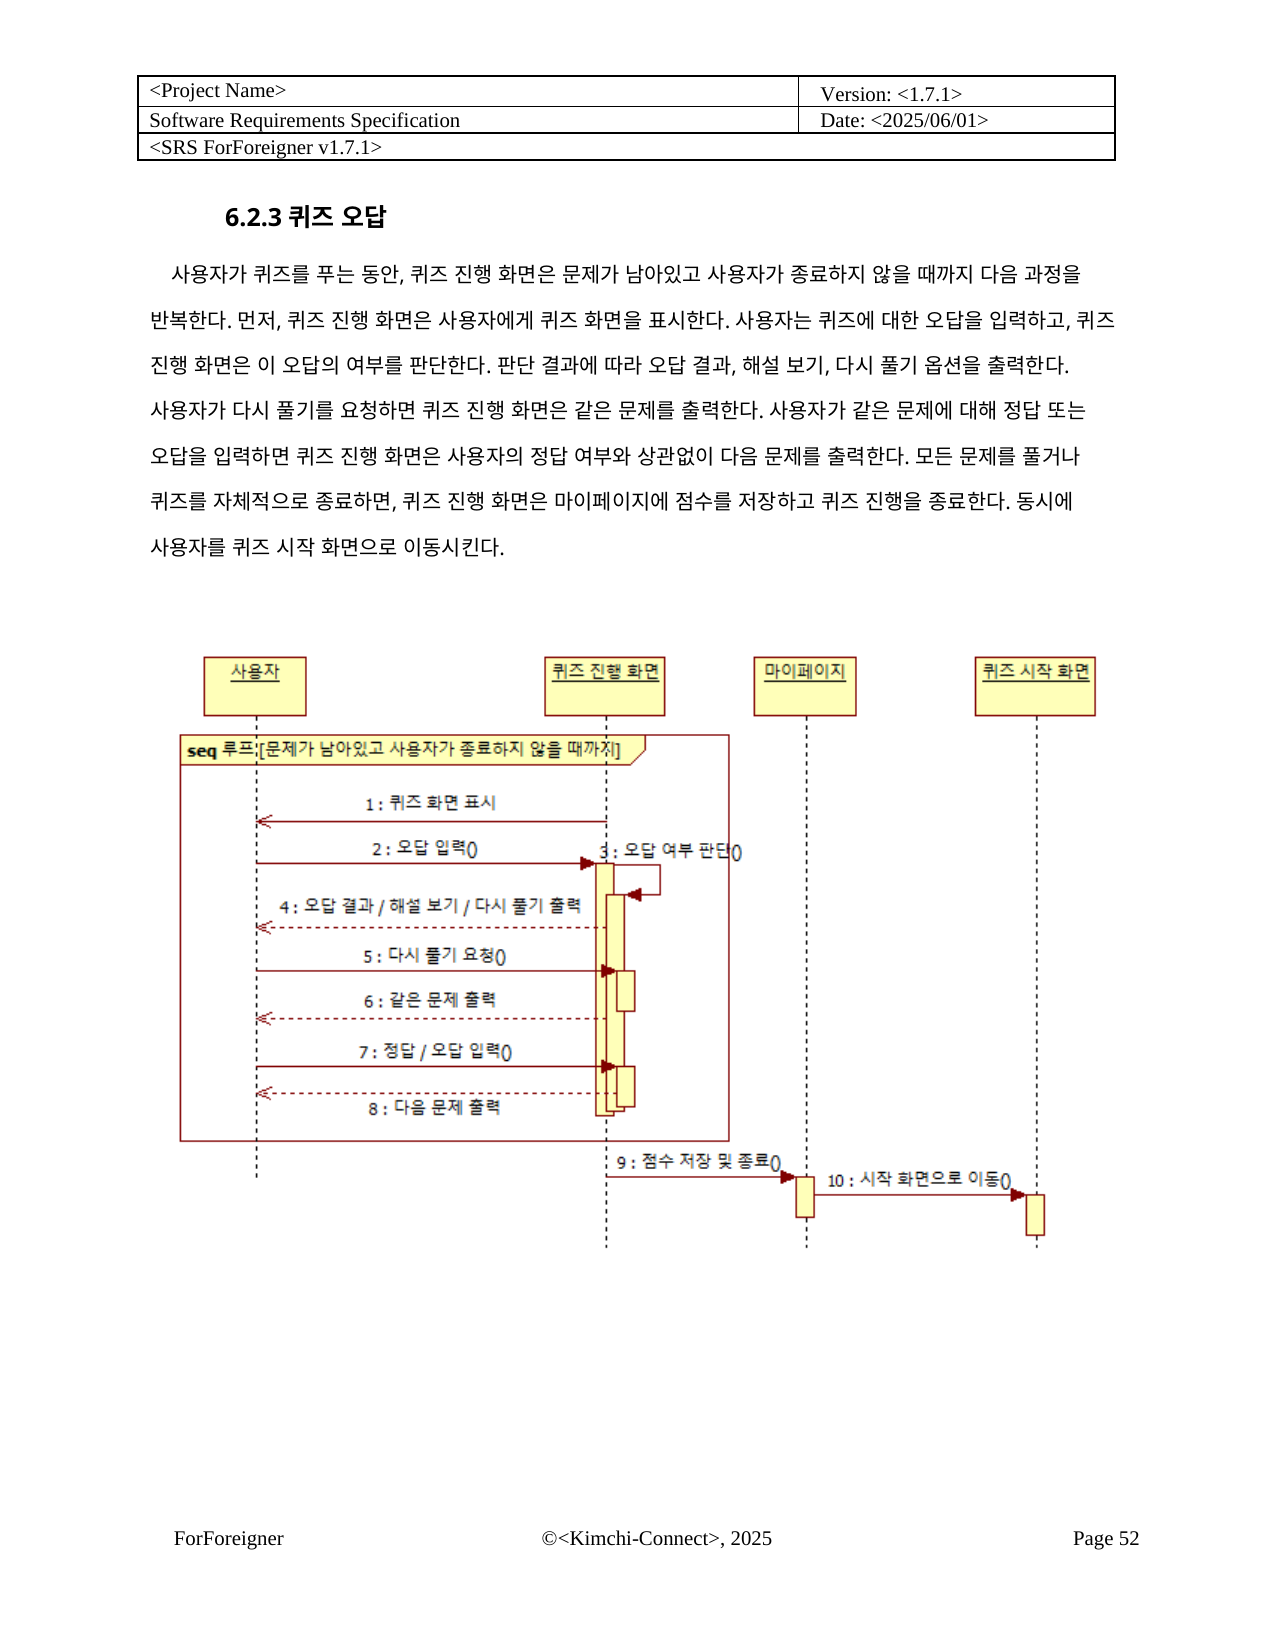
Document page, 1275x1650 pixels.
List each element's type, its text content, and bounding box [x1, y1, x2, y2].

subtitle 6.2.3 퀴즈 오답 [150, 198, 1125, 234]
picture [150, 627, 1125, 1278]
text 사용자가 퀴즈를 푸는 동안, 퀴즈 진행 화면은 문제가 남아있고 사용자가 종료하지 않을 때까지 다음 과정을 반복한다. 먼저, 퀴즈 진행 화면은 사용자에게 퀴즈 화면을 표시한다. 사용자는 퀴즈에 대한 오답을 입력하고, 퀴즈 진행 화면은 이 오답의 여부를 판단한다. 판단 결과에 따라 오답 결과, 해설 보기, 다시 풀기 옵션을 출력한다. 사용자가 다시 풀기를 요청하면 퀴즈 진행 화면은 같은 문제를 출력한다. 사용자가 같은 문제에 대해 정답 또는 오답을 입력하면 퀴즈 진행 화면은 사용자의 정답 여부와 상관없이 다음 문제를 출력한다. 모든 문제를 풀거나 퀴즈를 자체적으로 종료하면, 퀴즈 진행 화면은 마이페이지에 점수를 저장하고 퀴즈 진행을 종료한다. 동시에 사용자를 퀴즈 시작 화면으로 이동시킨다. [150, 258, 1125, 561]
